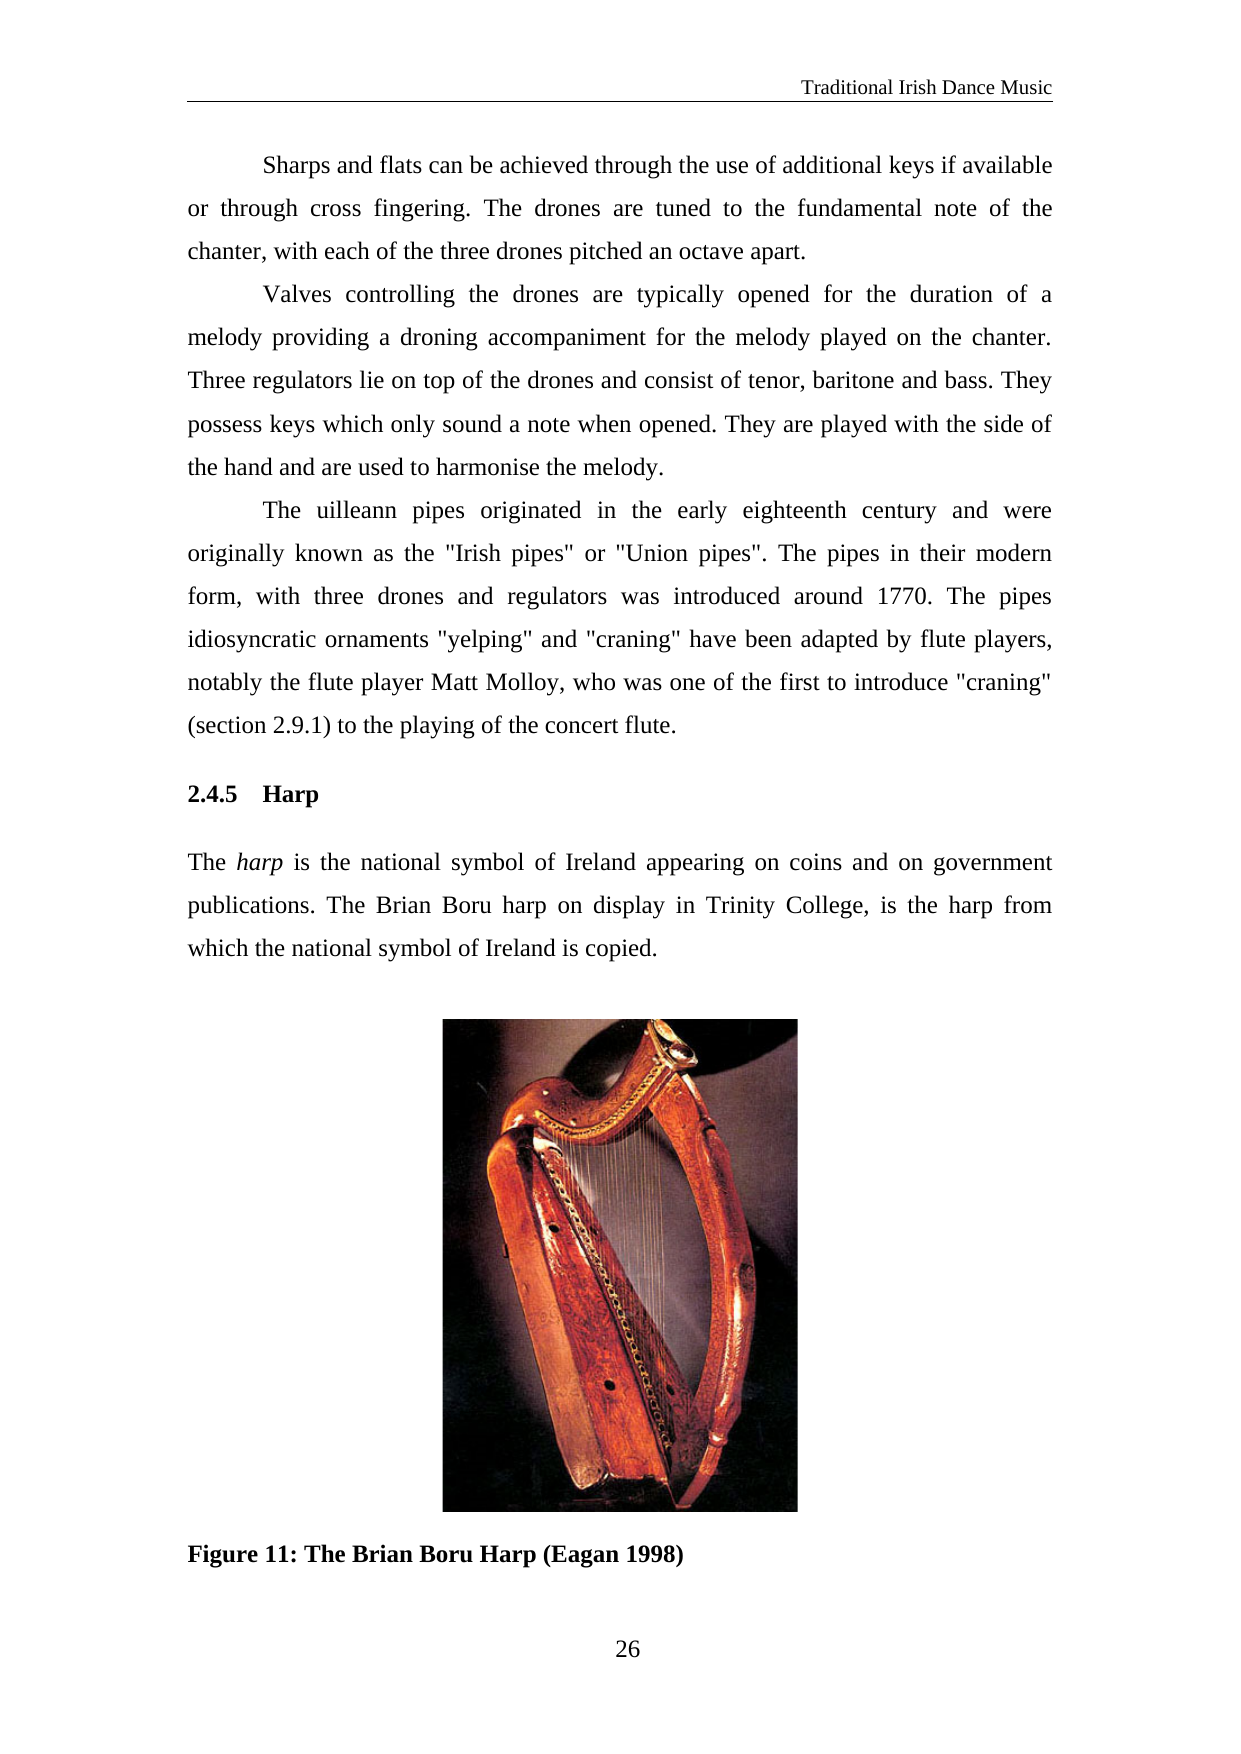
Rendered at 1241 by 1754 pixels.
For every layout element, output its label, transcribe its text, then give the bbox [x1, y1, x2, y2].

text The harp is the national symbol of Ireland appearing on coins and on government publications. The Brian Boru harp on display in Trinity College, is the harp from which the national symbol of Ireland is copied. [187, 847, 1053, 962]
text Sharps and flats can be achieved through the use of additional keys if available or through cross fingering. The drones are tuned to the fundamental note of the chanter, with each of the three drones pitched an octave apart. [187, 150, 1053, 265]
text The uilleann pipes originated in the early eighteenth century and were originally known as the "Irish pipes" or "Union pipes". The pipes in their modern form, with three drones and regulators was introduced around 1770. The pipes idiosyncratic ornaments "yelping" and "craning" have been adapted by flute players, notably the flute player Matt Molloy, who was one of the first to introduce "craning" (section 2.9.1) to the playing of the concert flute. [187, 495, 1053, 739]
subtitle Harp [187, 779, 1053, 807]
picture [442, 1019, 798, 1512]
text Valves controlling the drones are typically opened for the duration of a melody providing a droning accompaniment for the melody played on the chanter. Three regulators lie on top of the drones and consist of tenor, baritone and bass. They possess keys which only sound a note when opened. They are played with the side of the hand and are used to harmonise the melody. [187, 279, 1053, 481]
